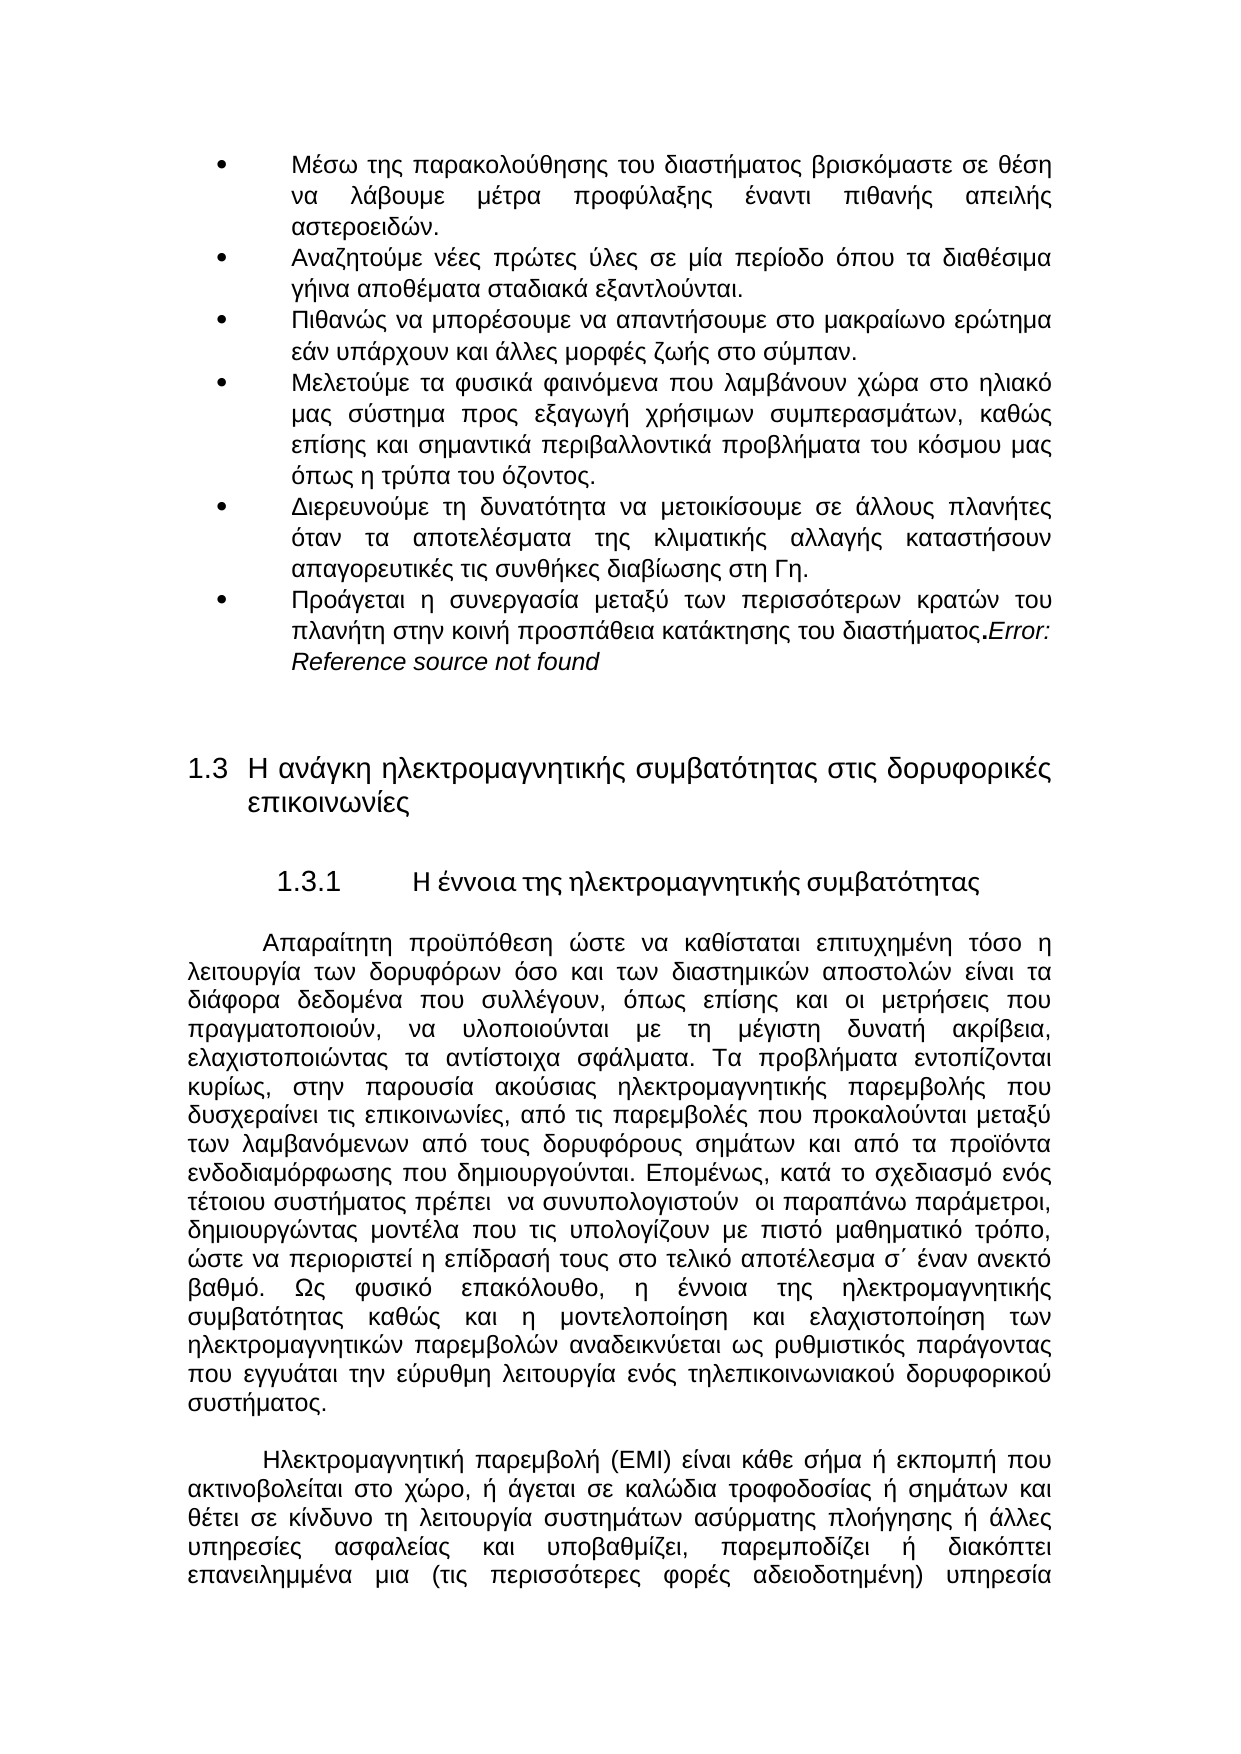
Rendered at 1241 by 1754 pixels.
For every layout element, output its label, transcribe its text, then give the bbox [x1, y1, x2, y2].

list Πιθανώς να μπορέσουμε να απαντήσουμε στο μακραίωνο ερώτημα εάν υπάρχουν και άλλες μορφές ζωής στο σύμπαν. [217, 305, 1053, 365]
list Απαραίτητη προϋπόθεση ώστε να καθίσταται επιτυχημένη τόσο η λειτουργία των δορυφόρων όσο και των διαστημικών αποστολών είναι τα διάφορα δεδομένα που συλλέγουν, όπως επίσης και οι μετρήσεις που πραγματοποιούν, να υλοποιούνται με τη μέγιστη δυνατή ακρίβεια, ελαχιστοποιώντας τα αντίστοιχα σφάλματα. Τα προβλήματα εντοπίζονται κυρίως, στην παρουσία ακούσιας ηλεκτρομαγνητικής παρεμβολής που δυσχεραίνει τις επικοινωνίες, από τις παρεμβολές που προκαλούνται μεταξύ των λαμβανόμενων από τους δορυφόρους σημάτων και από τα προϊόντα ενδοδιαμόρφωσης που δημιουργούνται. Επομένως, κατά το σχεδιασμό ενός τέτοιου συστήματος πρέπει να συνυπολογιστούν οι παραπάνω παράμετροι, δημιουργώντας μοντέλα που τις υπολογίζουν με πιστό μαθηματικό τρόπο, ώστε να περιοριστεί η επίδρασή τους στο τελικό αποτέλεσμα σ΄ έναν ανεκτό βαθμό. Ως φυσικό επακόλουθο, η έννοια της ηλεκτρομαγνητικής συμβατότητας καθώς και η μοντελοποίηση και ελαχιστοποίηση των ηλεκτρομαγνητικών παρεμβολών αναδεικνύεται ως ρυθμιστικός παράγοντας που εγγυάται την εύρυθμη λειτουργία ενός τηλεπικοινωνιακού δορυφορικού συστήματος. [187, 928, 1053, 1417]
list Διερευνούμε τη δυνατότητα να μετοικίσουμε σε άλλους πλανήτες όταν τα αποτελέσματα της κλιματικής αλλαγής καταστήσουν απαγορευτικές τις συνθήκες διαβίωσης στη Γη. [217, 492, 1053, 583]
subtitle Η έννοια της ηλεκτρομαγνητικής συμβατότητας [261, 863, 1053, 899]
list Μελετούμε τα φυσικά φαινόμενα που λαμβάνουν χώρα στο ηλιακό μας σύστημα προς εξαγωγή χρήσιμων συμπερασμάτων, καθώς επίσης και σημαντικά περιβαλλοντικά προβλήματα του κόσμου μας όπως η τρύπα του όζοντος. [217, 368, 1053, 489]
subtitle Η ανάγκη ηλεκτρομαγνητικής συμβατότητας στις δορυφορικές επικοινωνίες [187, 751, 1053, 818]
list Μέσω της παρακολούθησης του διαστήματος βρισκόμαστε σε θέση να λάβουμε μέτρα προφύλαξης έναντι πιθανής απειλής αστεροειδών. [217, 150, 1053, 241]
list Αναζητούμε νέες πρώτες ύλες σε μία περίοδο όπου τα διαθέσιμα γήινα αποθέματα σταδιακά εξαντλούνται. [217, 243, 1053, 303]
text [187, 1445, 1053, 1589]
